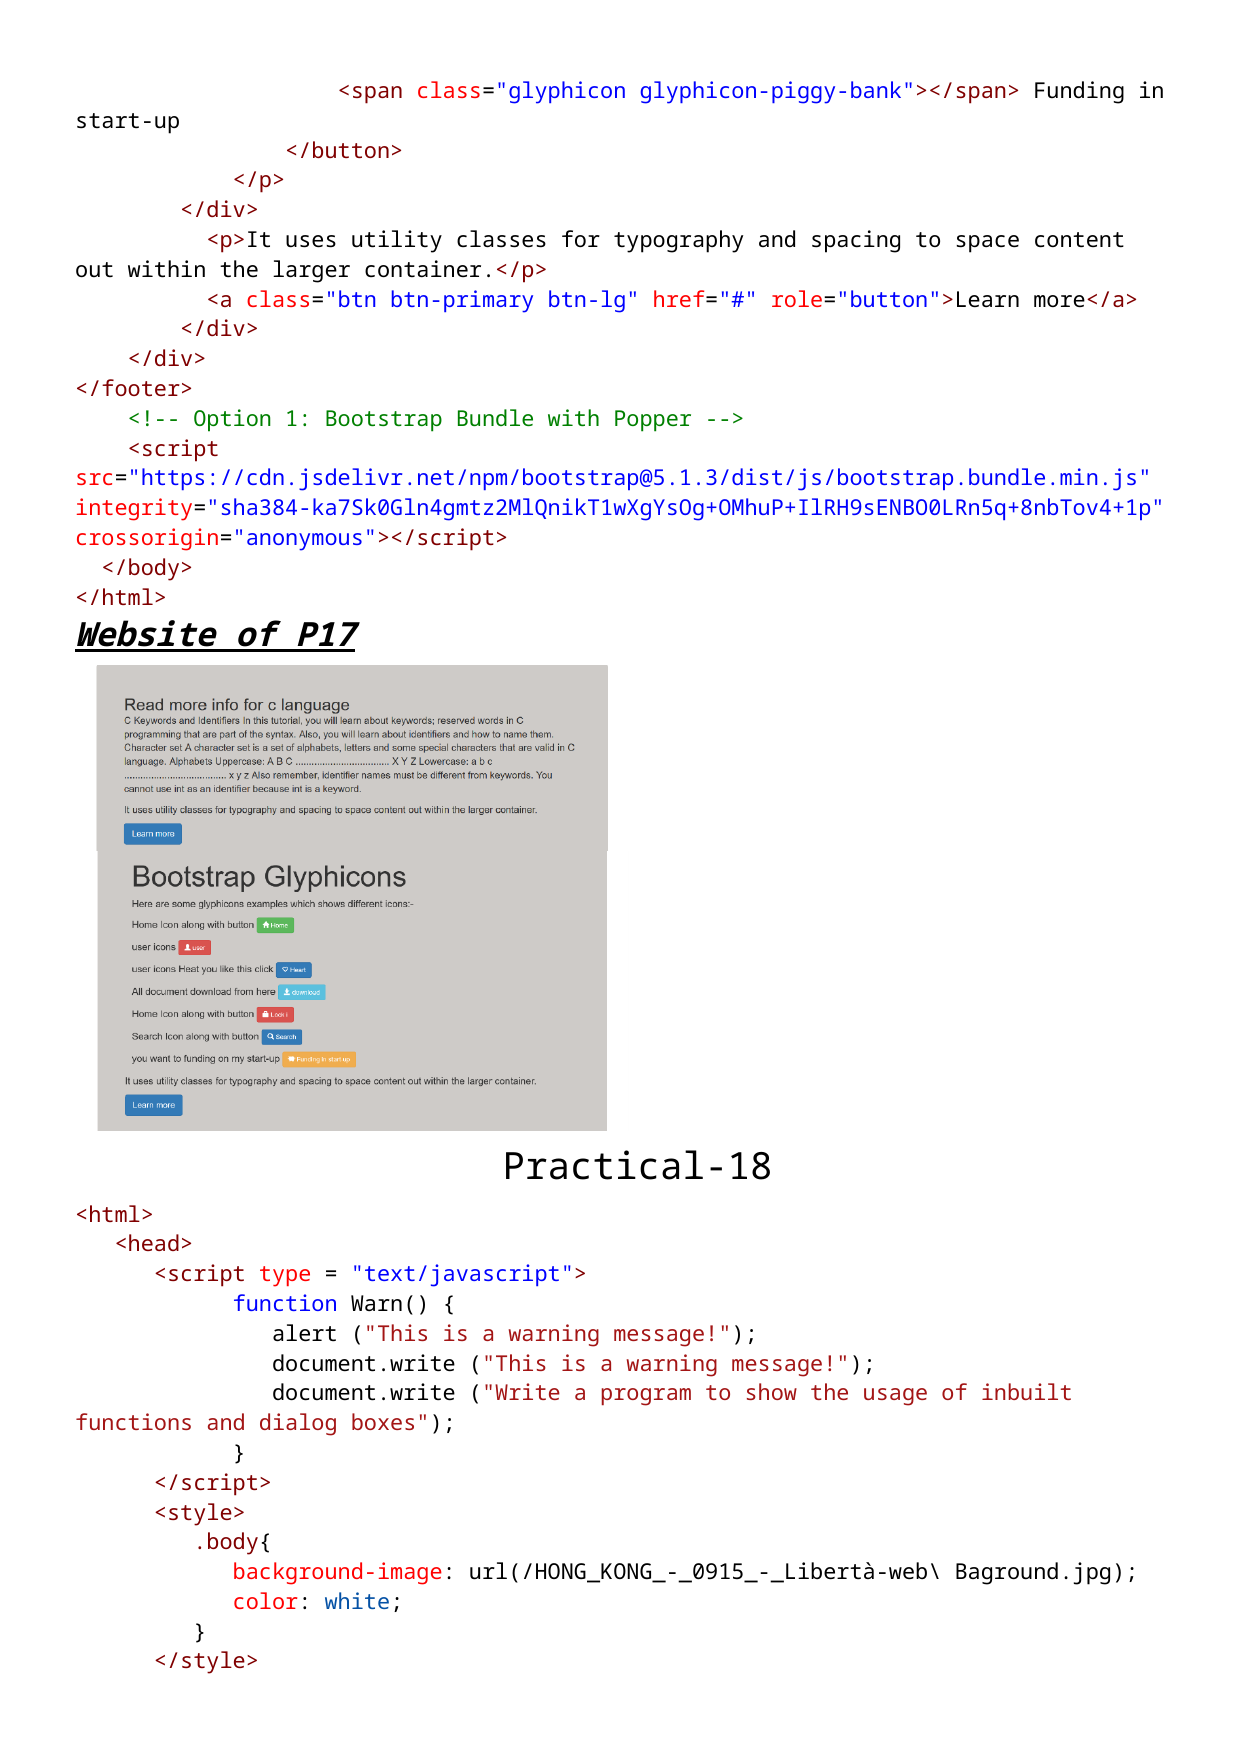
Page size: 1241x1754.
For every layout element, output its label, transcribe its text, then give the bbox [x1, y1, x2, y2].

text </p> [75, 164, 1165, 194]
text </div> [75, 194, 1165, 224]
text <a class="btn btn-primary btn-lg" href="#" role="button">Learn more</a> [75, 283, 1165, 313]
text color: white; [75, 1586, 1165, 1616]
text alert ("This is a warning message!"); [75, 1318, 1165, 1348]
text document.write ("Write a program to show the usage of inbuilt functions and dialog boxes"); [75, 1377, 1165, 1437]
text Website of P17 [75, 611, 1165, 657]
text </style> [75, 1646, 1165, 1675]
text function Warn() { [75, 1288, 1165, 1318]
text </script> [75, 1467, 1165, 1497]
text <script type = "text/javascript"> [75, 1258, 1165, 1288]
text background-image: url(/HONG_KONG_-_0915_-_Libertà-web\ Baground.jpg); [75, 1556, 1165, 1586]
text </button> [75, 134, 1165, 164]
text <!-- Option 1: Bootstrap Bundle with Popper --> [75, 403, 1165, 432]
text Practical-18 [75, 1139, 1165, 1190]
picture [75, 665, 629, 1131]
text </footer> [75, 373, 1165, 403]
text } [75, 1437, 1165, 1467]
text <html> [75, 1199, 1165, 1228]
text </div> [75, 343, 1165, 373]
text } [75, 1616, 1165, 1646]
text <head> [75, 1228, 1165, 1258]
text .body{ [75, 1526, 1165, 1556]
text <span class="glyphicon glyphicon-piggy-bank"></span> Funding in start-up [75, 75, 1165, 134]
text </div> [75, 313, 1165, 343]
text <script src="https://cdn.jsdelivr.net/npm/bootstrap@5.1.3/dist/js/bootstrap.bundle.min.js" integrity="sha384-ka7Sk0Gln4gmtz2MlQnikT1wXgYsOg+OMhuP+IlRH9sENBO0LRn5q+8nbTov4+1p" crossorigin="anonymous"></script> [75, 432, 1165, 552]
text document.write ("This is a warning message!"); [75, 1348, 1165, 1377]
text <p>It uses utility classes for typography and spacing to space content out within the larger container.</p> [75, 224, 1165, 283]
text </html> [75, 581, 1165, 611]
text <style> [75, 1497, 1165, 1526]
text </body> [75, 552, 1165, 581]
